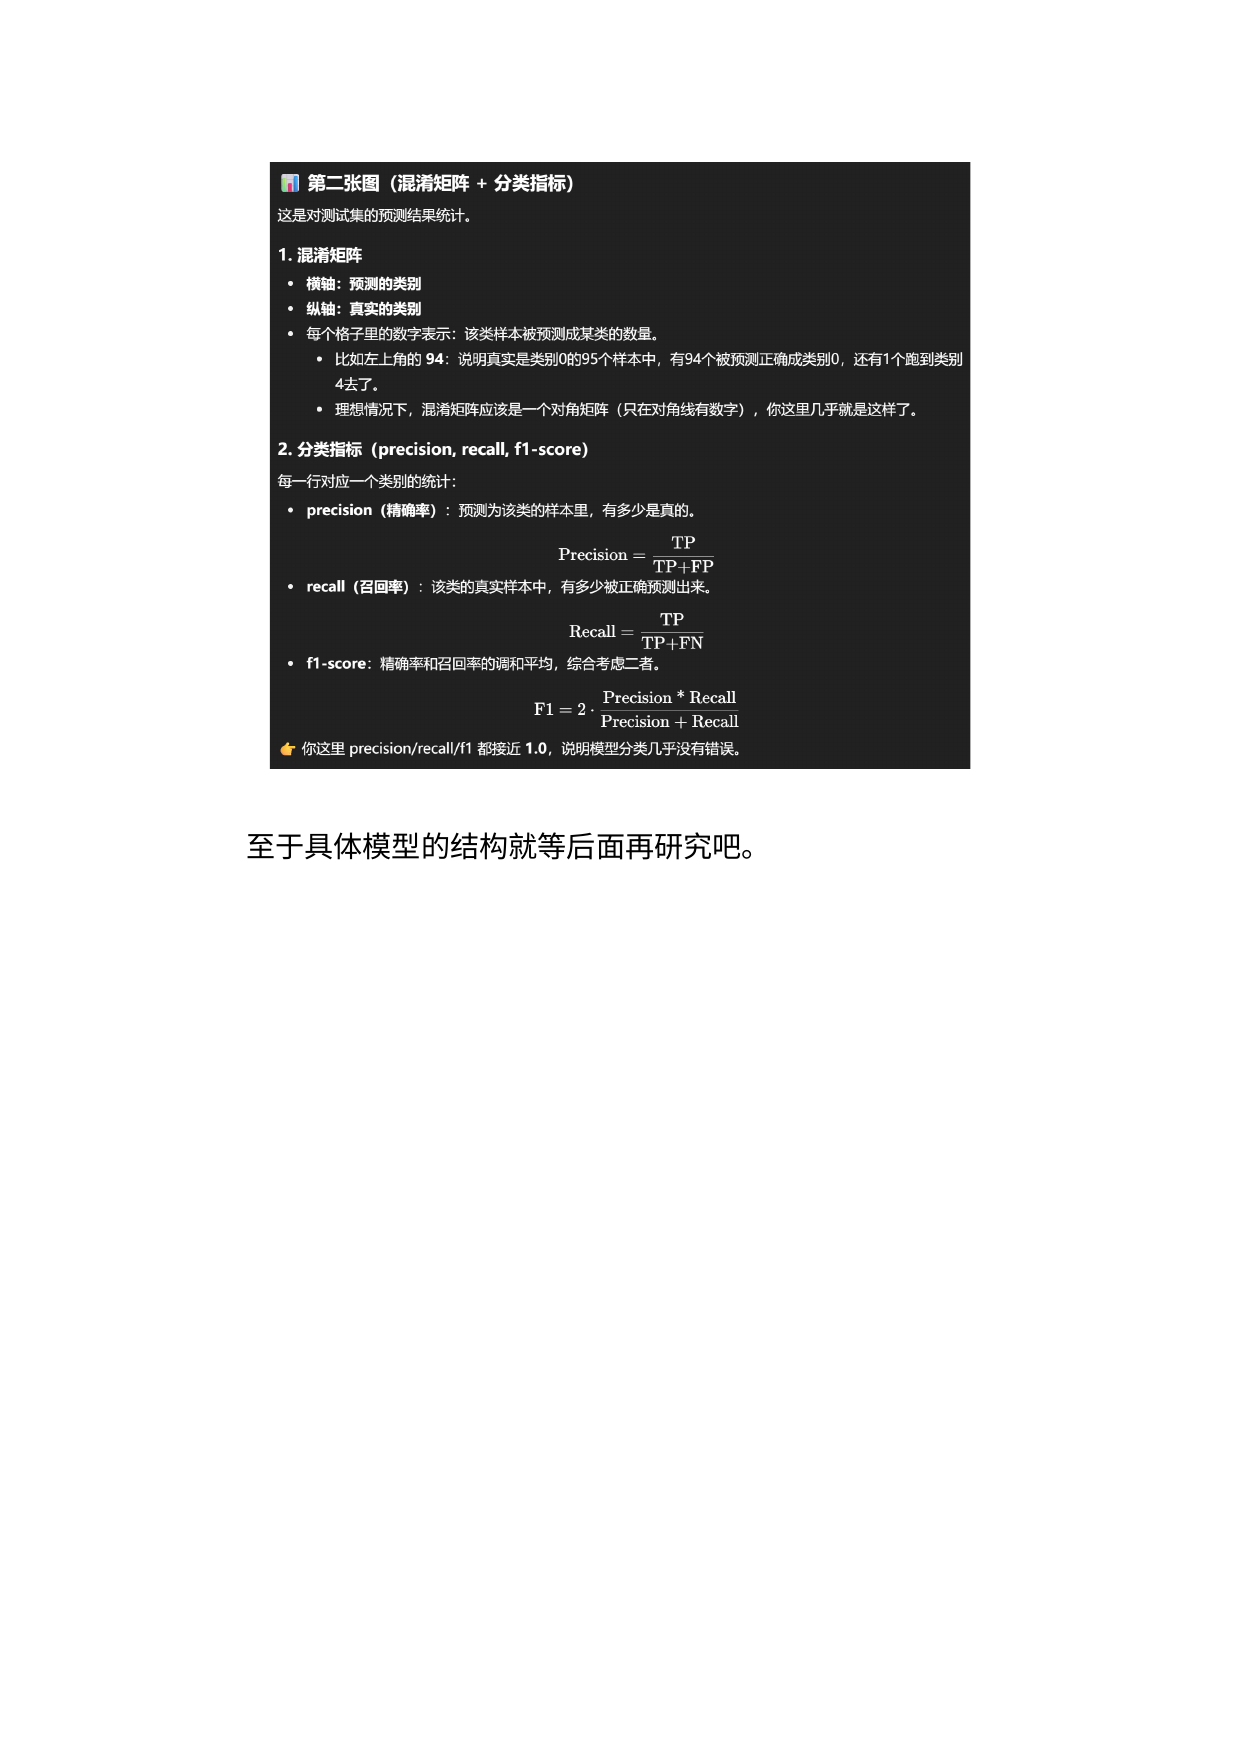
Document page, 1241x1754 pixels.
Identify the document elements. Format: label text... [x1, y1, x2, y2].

text 至于具体模型的结构就等后面再研究吧。 [187, 812, 1053, 877]
picture [269, 162, 971, 769]
